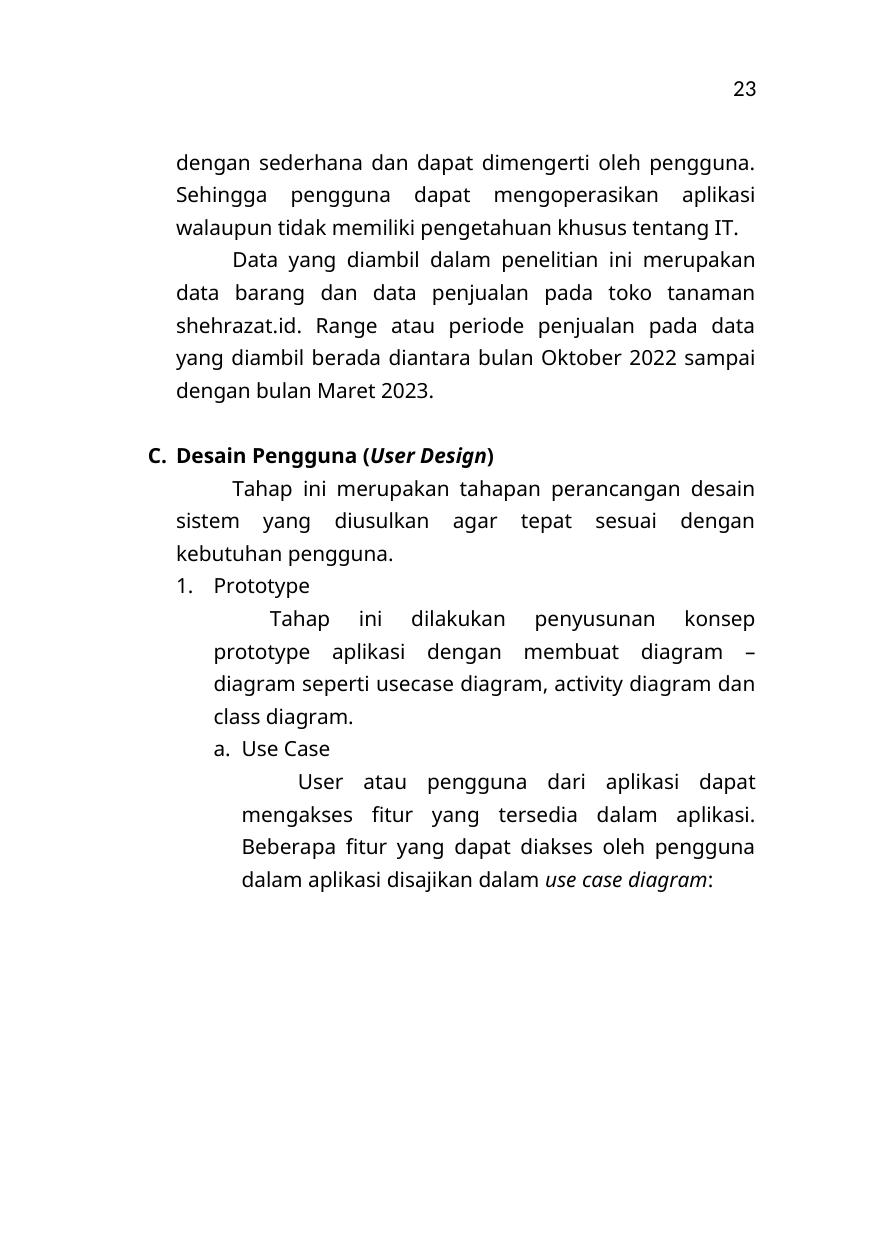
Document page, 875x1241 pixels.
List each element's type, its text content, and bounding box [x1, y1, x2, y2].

list Prototype [176, 572, 756, 600]
list User atau pengguna dari aplikasi dapat mengakses fitur yang tersedia dalam aplikasi. Beberapa fitur yang dapat diakses oleh pengguna dalam aplikasi disajikan dalam use case diagram: [241, 767, 756, 893]
list Tahap ini merupakan tahapan perancangan desain sistem yang diusulkan agar tepat sesuai dengan kebutuhan pengguna. [176, 474, 756, 567]
list Desain Pengguna (User Design) [148, 441, 756, 469]
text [176, 148, 756, 241]
text Data yang diambil dalam penelitian ini merupakan data barang dan data penjualan pada toko tanaman shehrazat.id. Range atau periode penjualan pada data yang diambil berada diantara bulan Oktober 2022 sampai dengan bulan Maret 2023. [176, 246, 756, 404]
list Use Case [213, 734, 756, 763]
list Tahap ini dilakukan penyusunan konsep prototype aplikasi dengan membuat diagram – diagram seperti usecase diagram, activity diagram dan class diagram. [213, 604, 756, 730]
